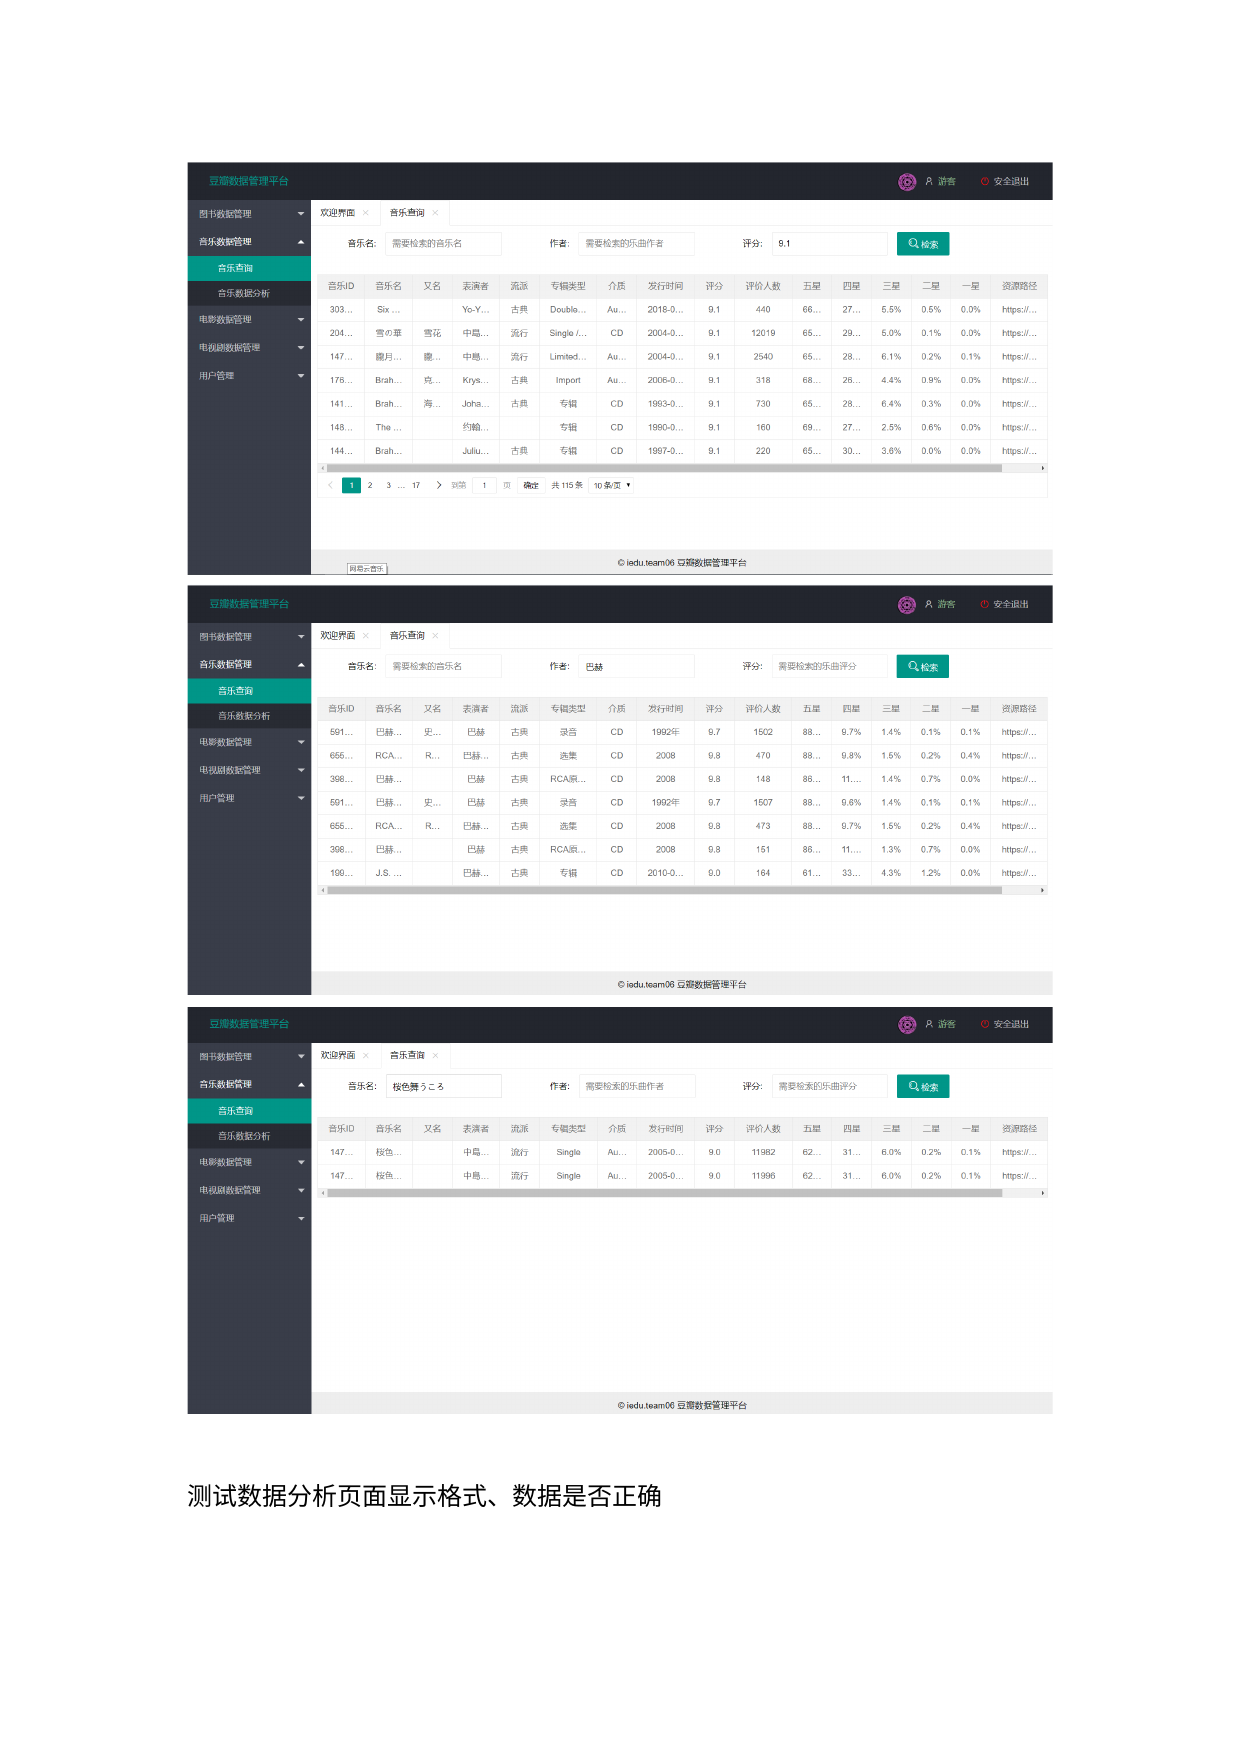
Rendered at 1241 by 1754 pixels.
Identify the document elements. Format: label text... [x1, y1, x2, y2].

picture [187, 584, 1053, 995]
picture [187, 1007, 1053, 1414]
text 测试数据分析页面显示格式、数据是否正确 [187, 1462, 1053, 1527]
picture [187, 162, 1053, 575]
